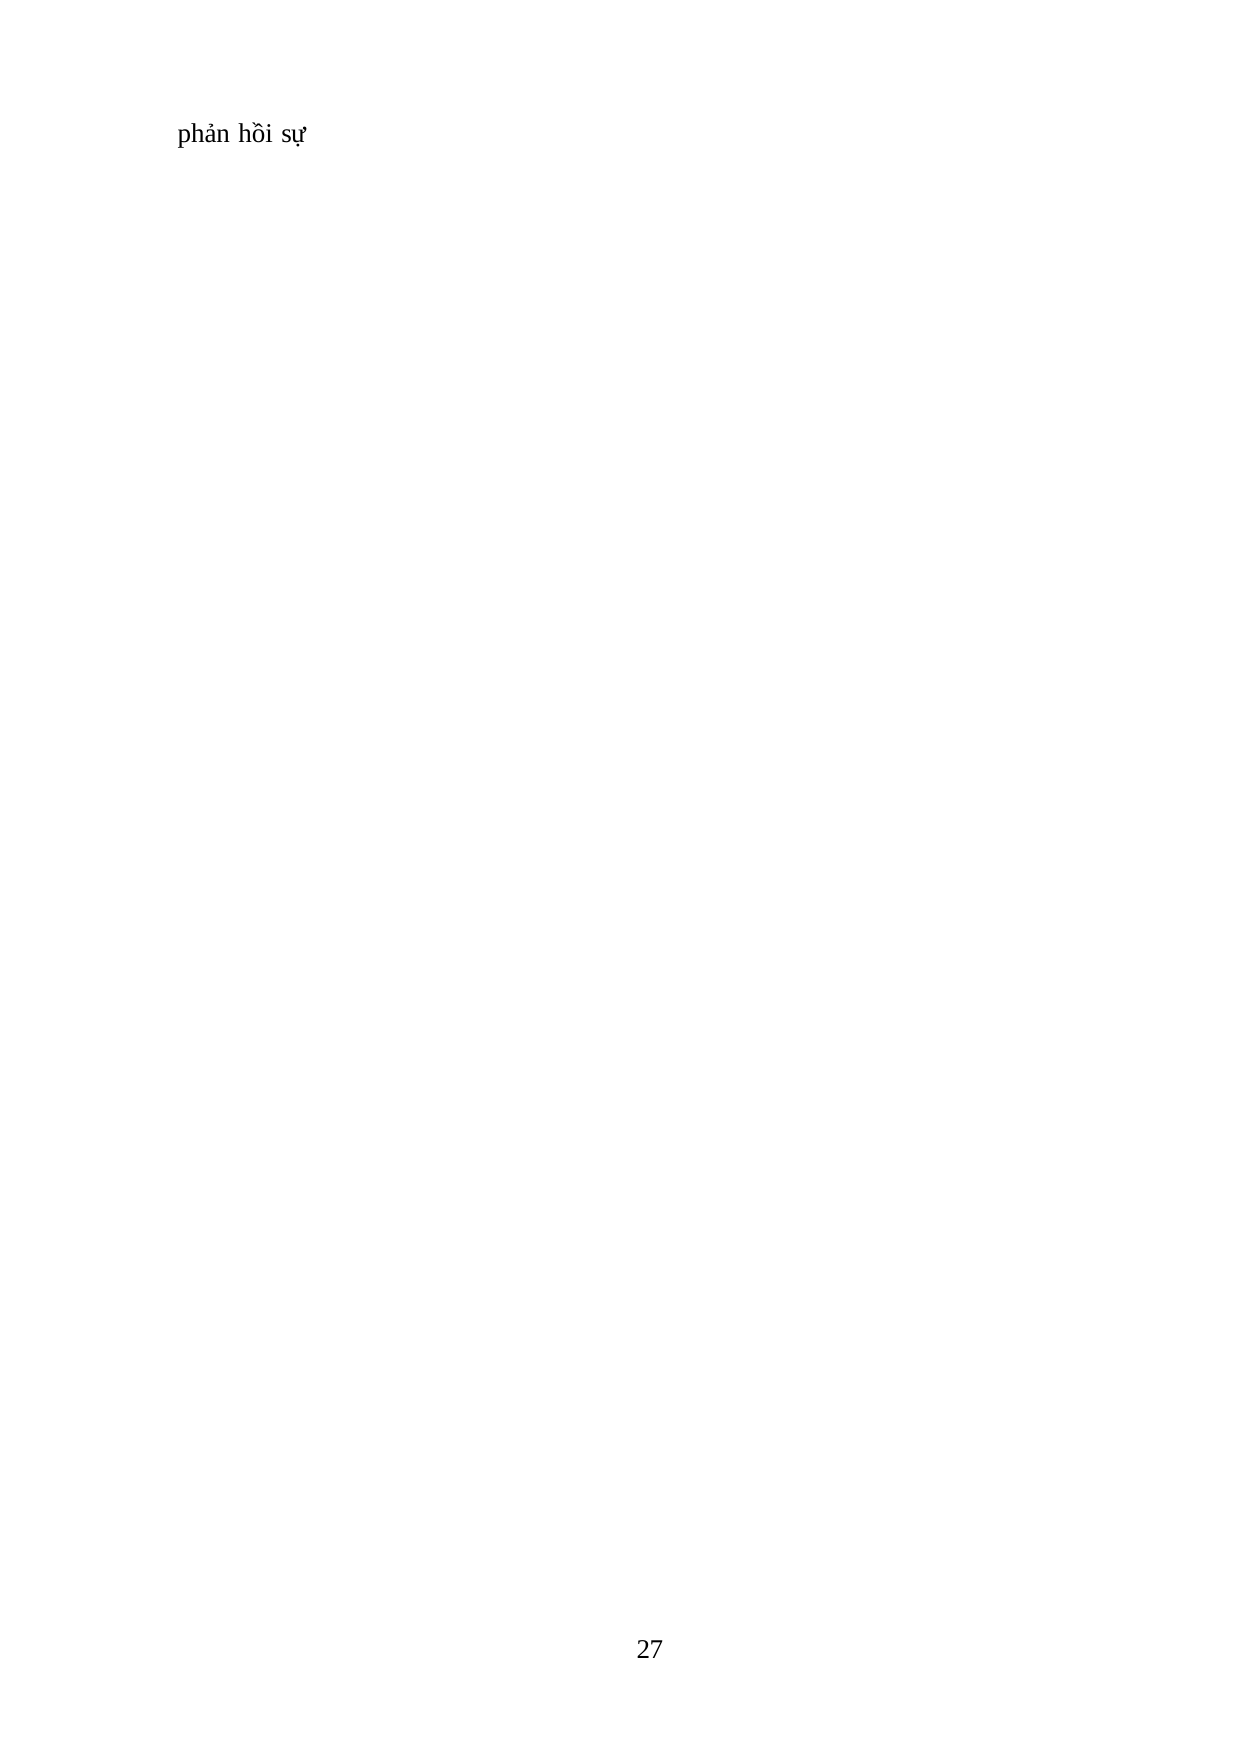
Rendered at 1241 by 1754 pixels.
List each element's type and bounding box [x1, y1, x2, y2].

text [177, 117, 1122, 148]
